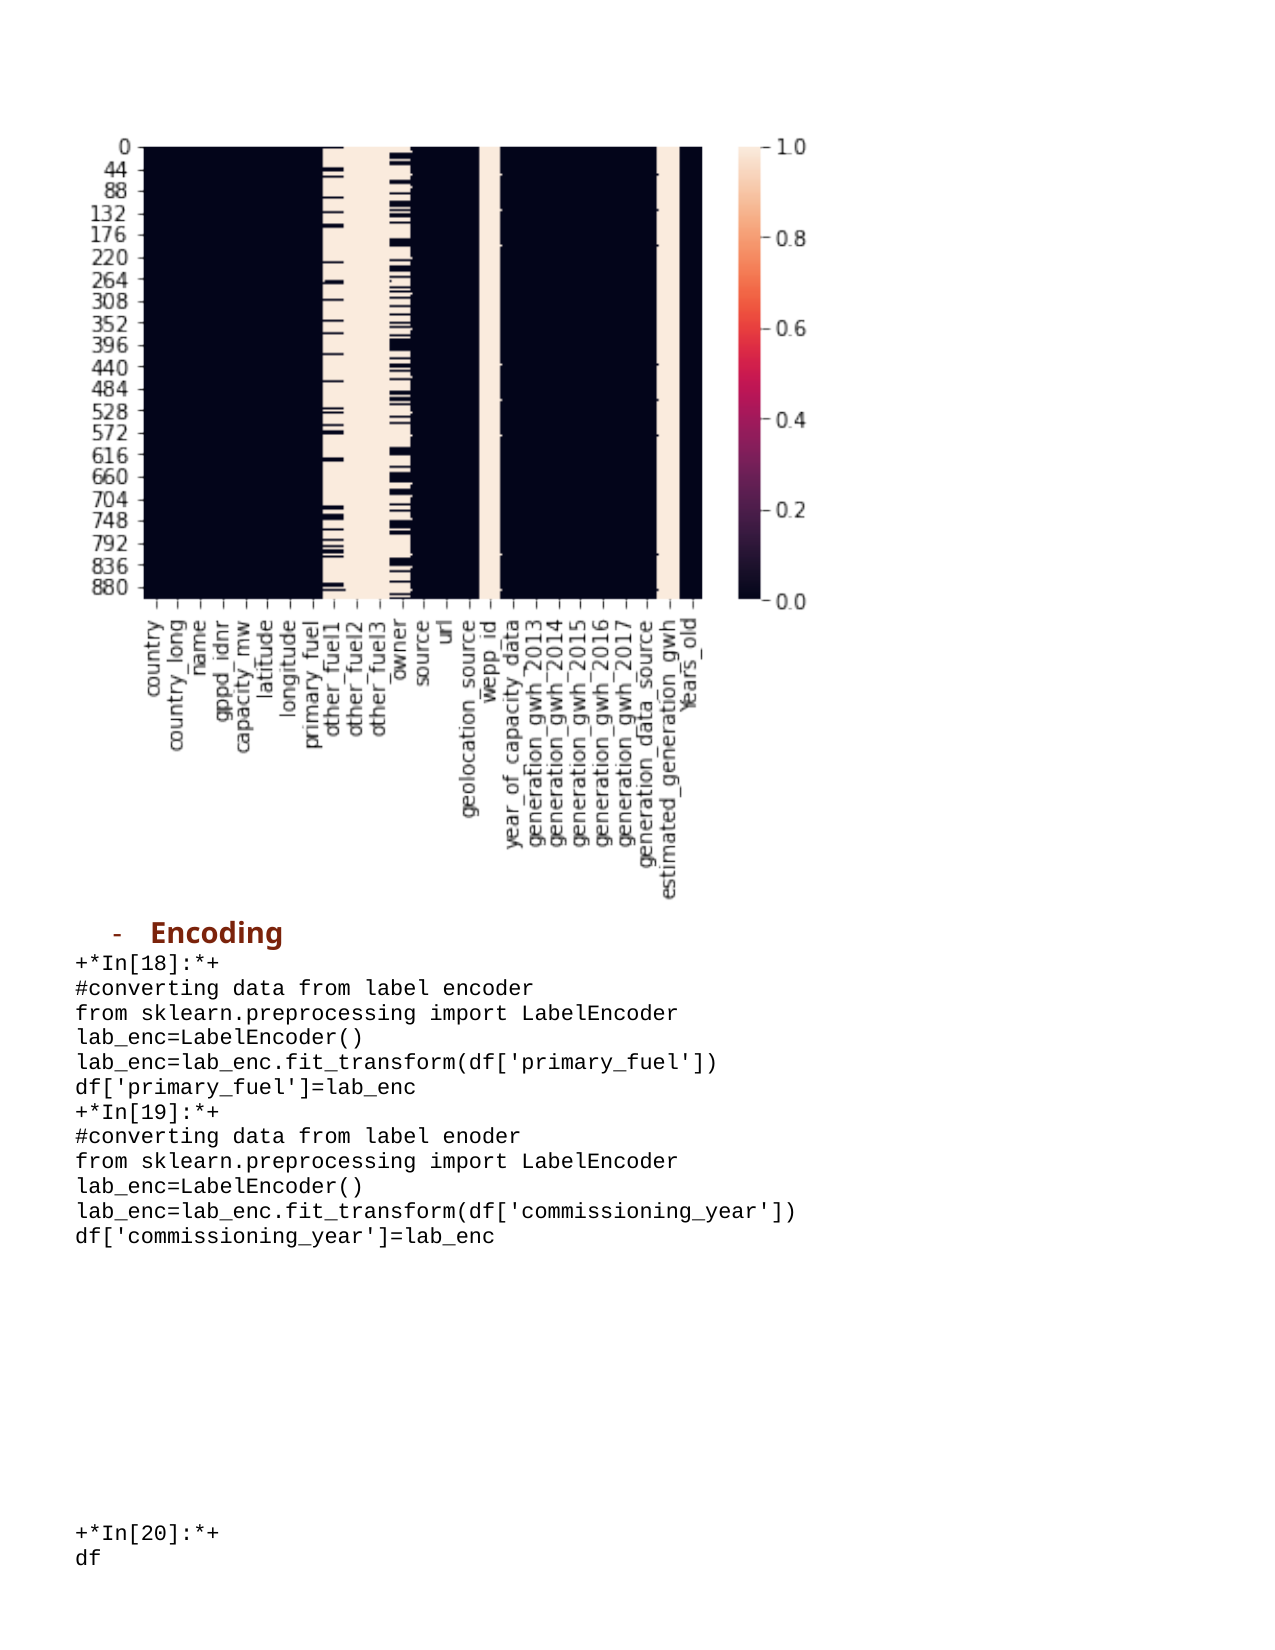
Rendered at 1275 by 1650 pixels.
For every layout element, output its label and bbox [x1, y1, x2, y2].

table_cell [75, 75, 1275, 1572]
picture [75, 125, 822, 913]
